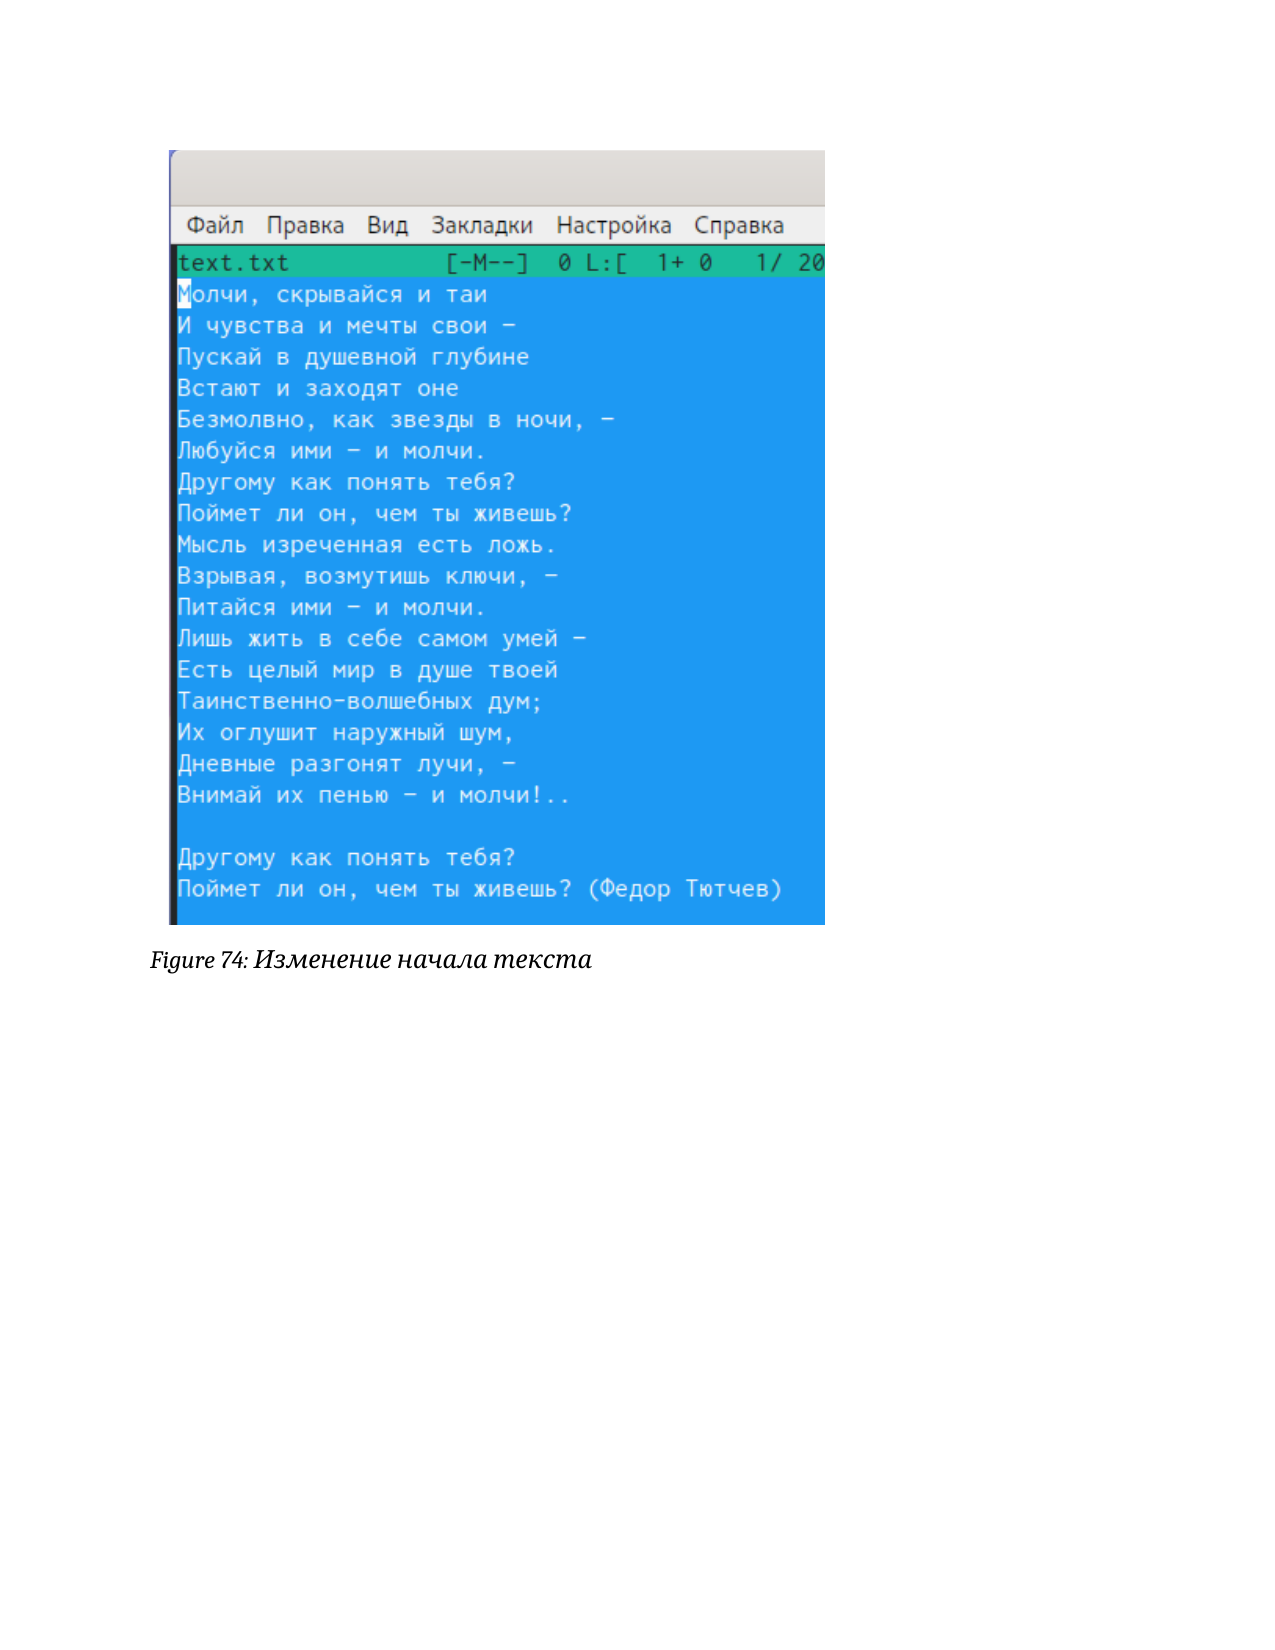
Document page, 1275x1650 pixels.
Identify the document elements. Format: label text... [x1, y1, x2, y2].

picture [168, 150, 825, 925]
text Figure 74: Изменение начала текста [150, 946, 1125, 974]
